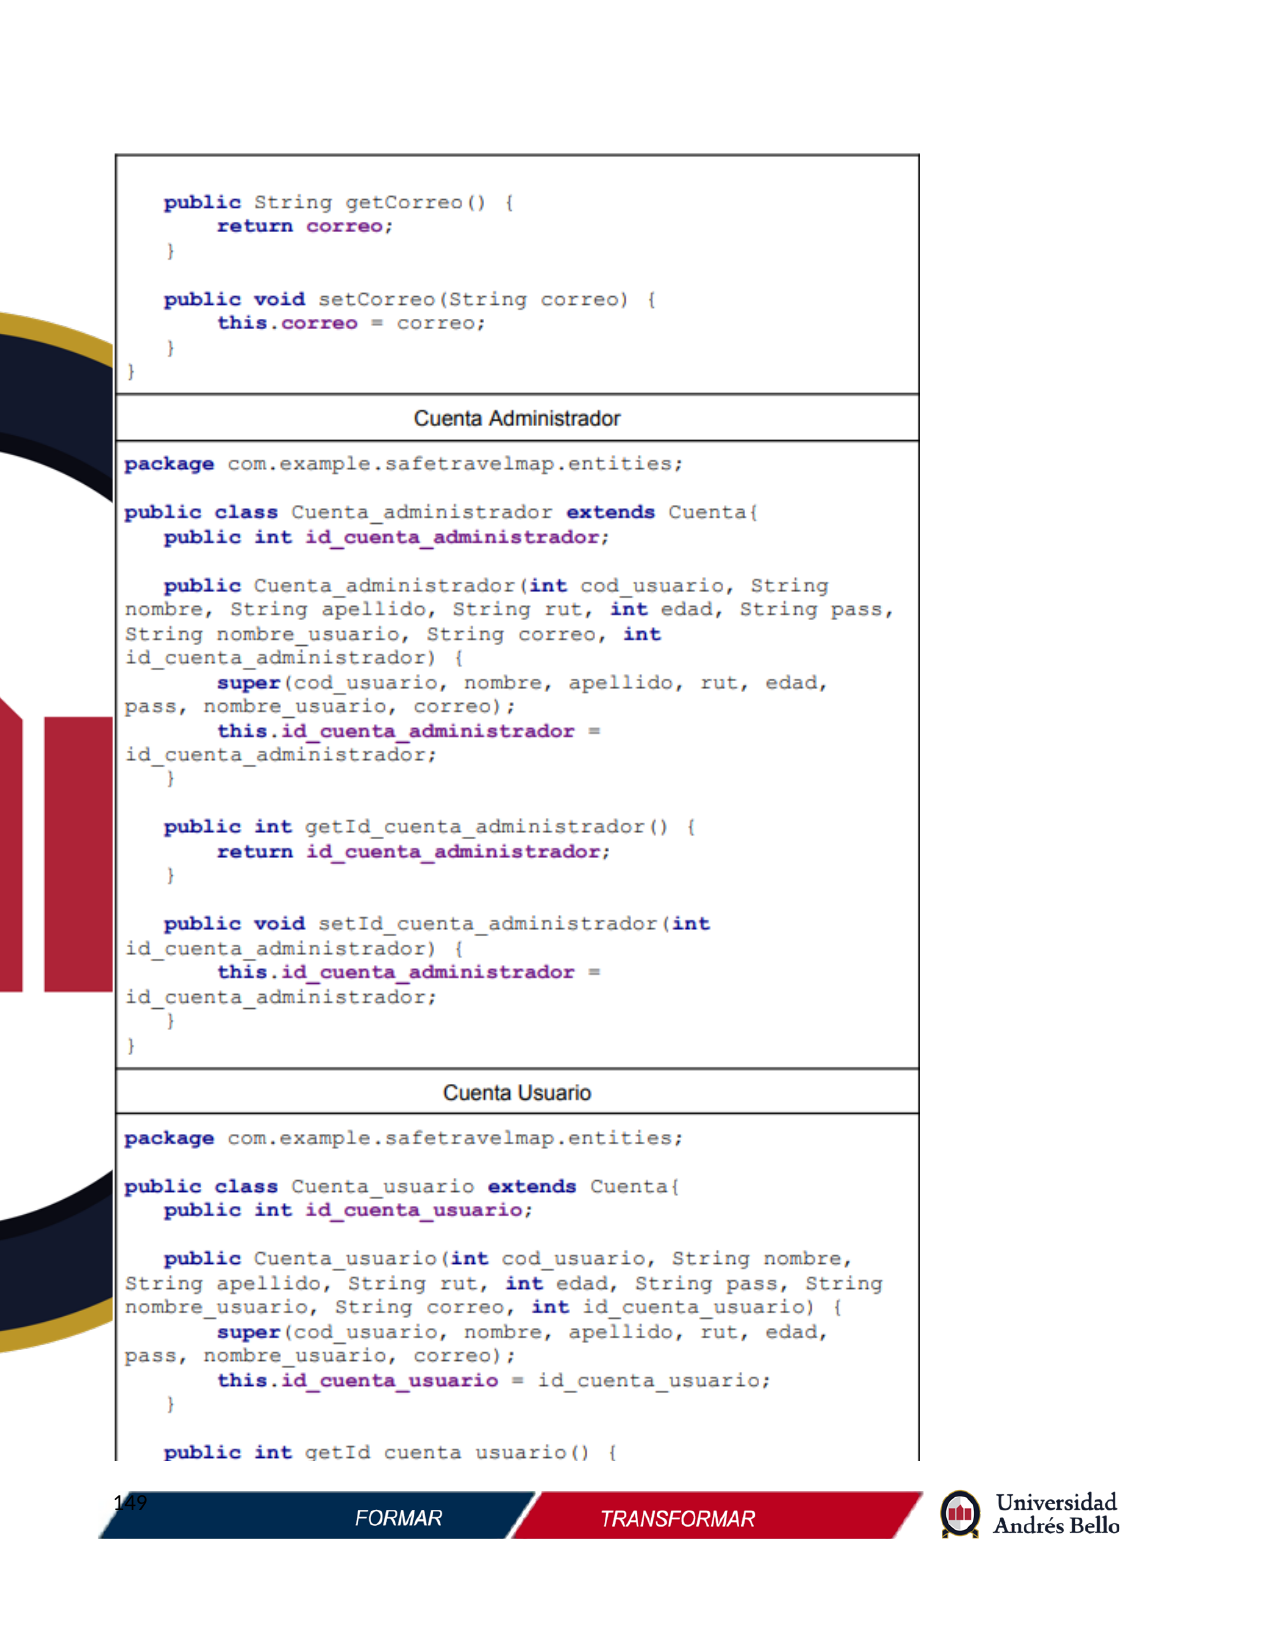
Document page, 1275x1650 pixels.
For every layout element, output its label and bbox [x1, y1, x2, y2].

picture [0, 150, 920, 1461]
picture [97, 1489, 1120, 1539]
